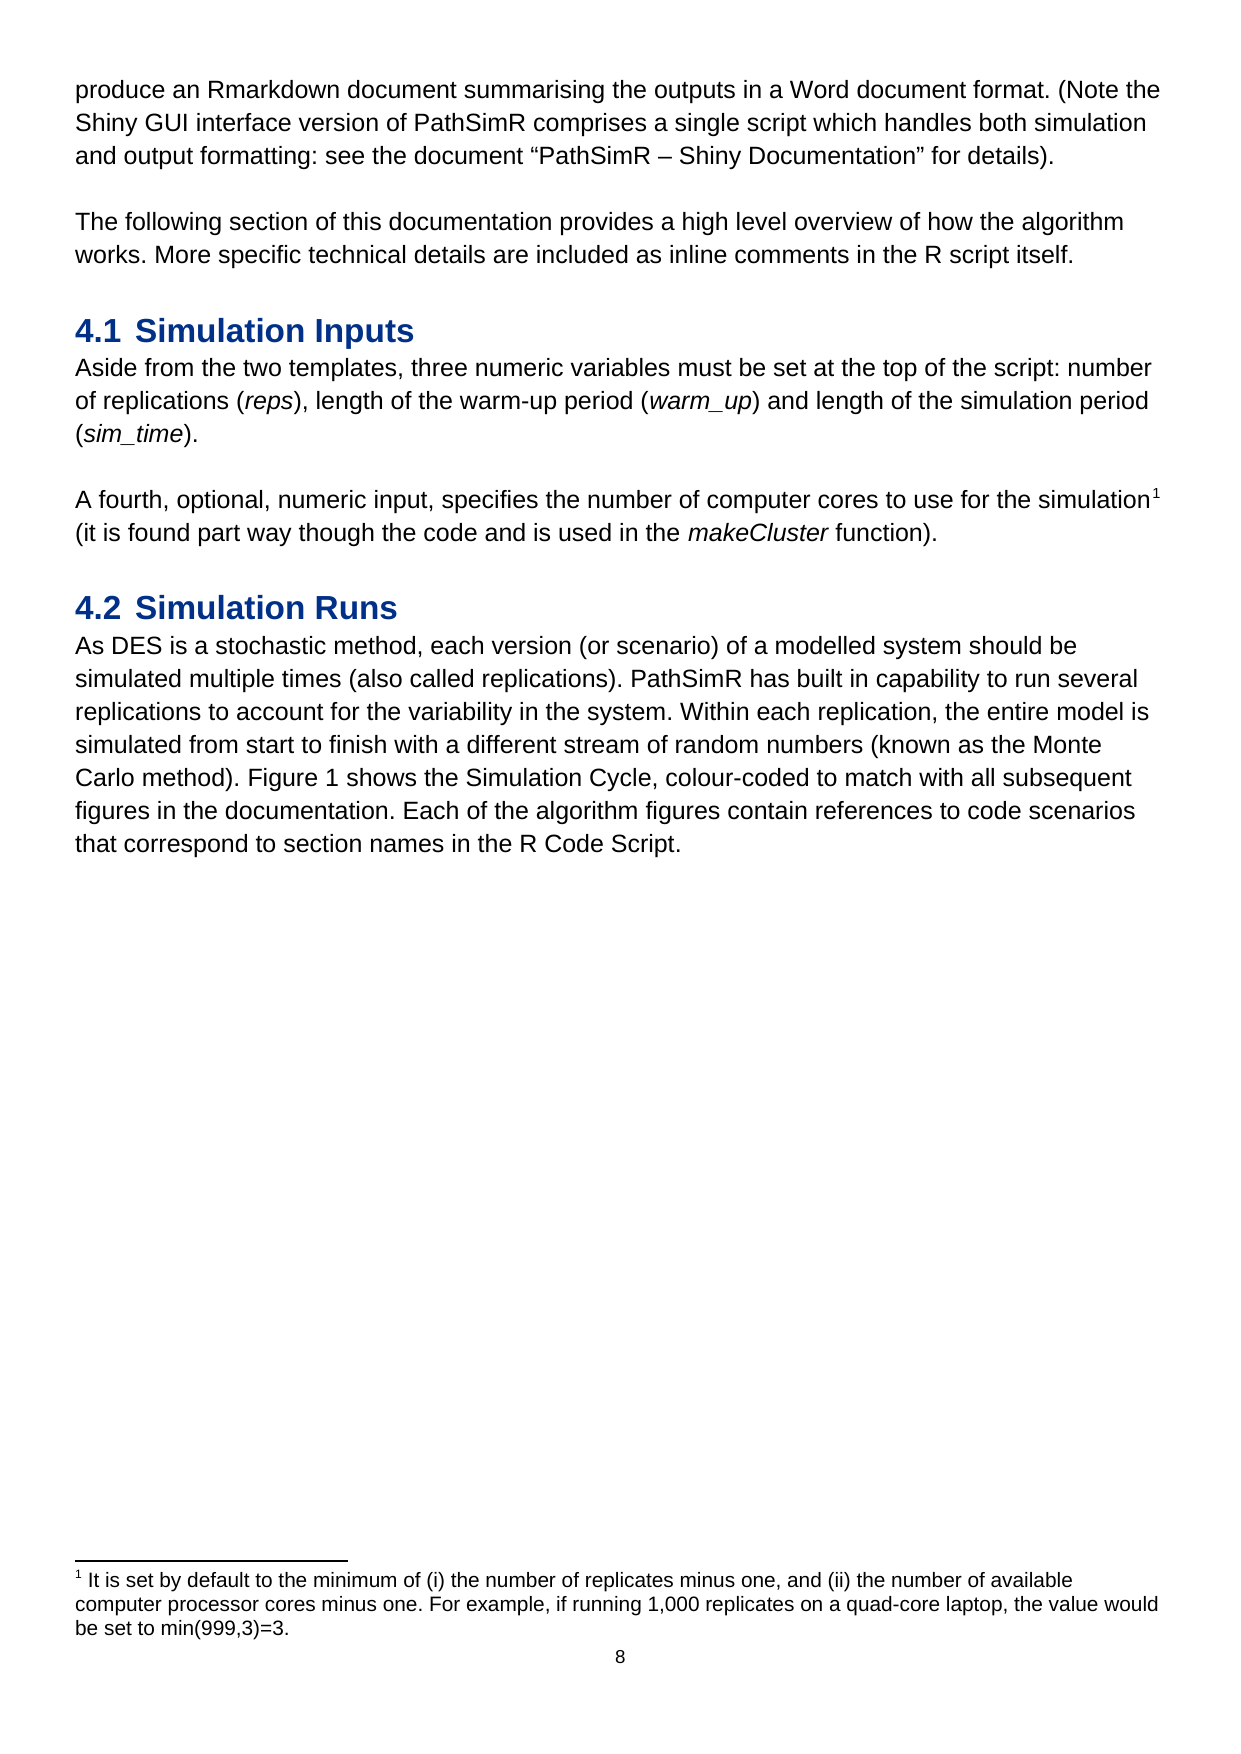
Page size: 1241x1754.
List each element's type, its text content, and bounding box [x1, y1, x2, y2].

text A fourth, optional, numeric input, specifies the number of computer cores to use for the simulation (it is found part way though the code and is used in the makeCluster function). [75, 485, 1165, 547]
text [75, 75, 1165, 170]
subtitle Simulation Runs [75, 588, 1165, 627]
text The following section of this documentation provides a high level overview of how the algorithm works. More specific technical details are included as inline comments in the R script itself. [75, 207, 1165, 269]
text Aside from the two templates, three numeric variables must be set at the top of the script: number of replications (reps), length of the warm-up period (warm_up) and length of the simulation period (sim_time). [75, 353, 1165, 448]
subtitle Simulation Inputs [75, 311, 1165, 349]
text As DES is a stochastic method, each version (or scenario) of a modelled system should be simulated multiple times (also called replications). PathSimR has built in capability to run several replications to account for the variability in the system. Within each replication, the entire model is simulated from start to finish with a different stream of random numbers (known as the Monte Carlo method). Figure 1 shows the Simulation Cycle, colour-coded to match with all subsequent figures in the documentation. Each of the algorithm figures contain references to code scenarios that correspond to section names in the R Code Script. [75, 631, 1165, 857]
